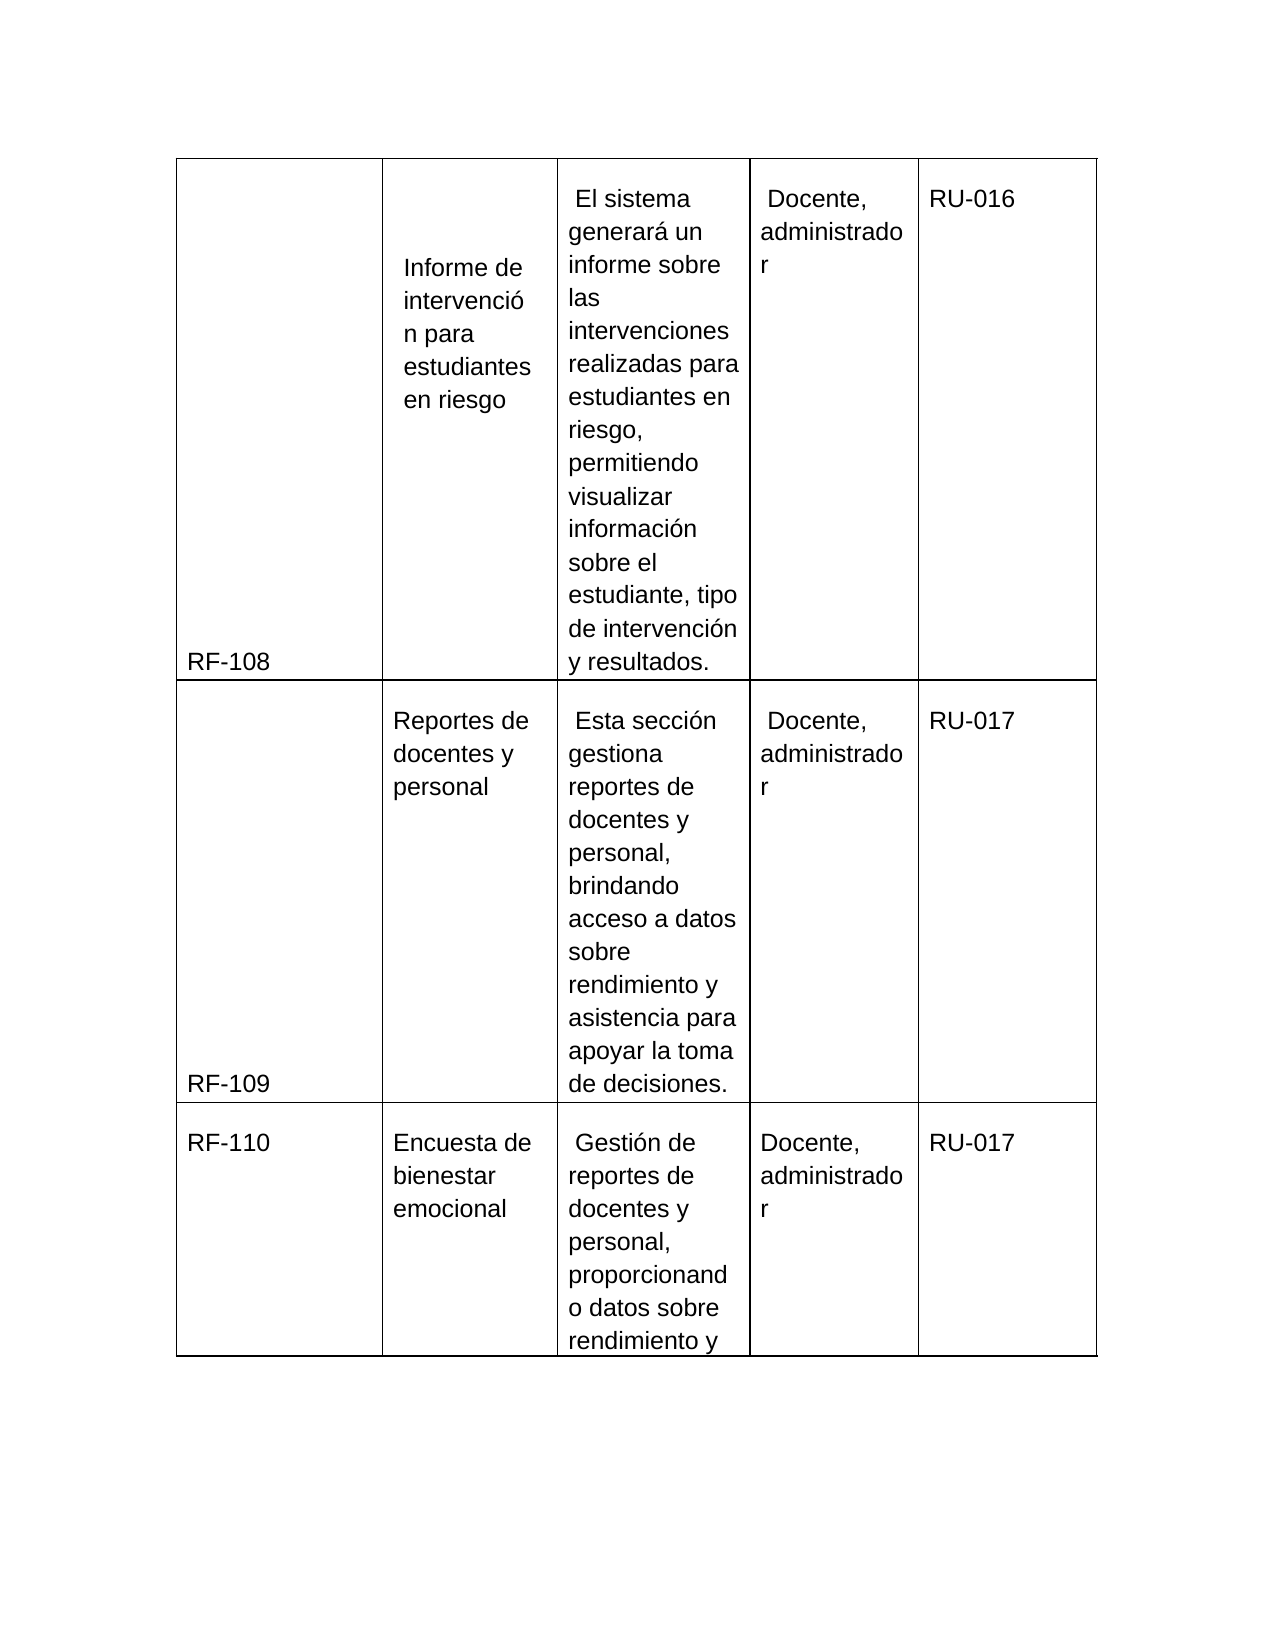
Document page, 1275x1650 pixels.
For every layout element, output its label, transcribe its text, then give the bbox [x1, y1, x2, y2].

table_cell [383, 159, 557, 679]
table_cell RF-110 [177, 1103, 382, 1355]
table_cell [383, 1103, 557, 1355]
table_cell RU-017 [919, 681, 1096, 1102]
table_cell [558, 1103, 749, 1355]
table_cell RF-108 [177, 159, 382, 679]
table_cell RU-017 [919, 1103, 1096, 1355]
table_cell Docente, administrador [751, 159, 918, 679]
table_cell Reportes de docentes y personal [383, 681, 557, 1102]
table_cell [751, 1103, 918, 1355]
table_cell Docente, administrador [751, 681, 918, 1102]
table_cell El sistema generará un informe sobre las intervenciones realizadas para estudiantes en riesgo, permitiendo visualizar información sobre el estudiante, tipo de intervención y resultados. [558, 159, 749, 679]
table_cell RU-016 [919, 159, 1096, 679]
table_cell Esta sección gestiona reportes de docentes y personal, brindando acceso a datos sobre rendimiento y asistencia para apoyar la toma de decisiones. [558, 681, 749, 1102]
table_cell RF-109 [177, 681, 382, 1102]
